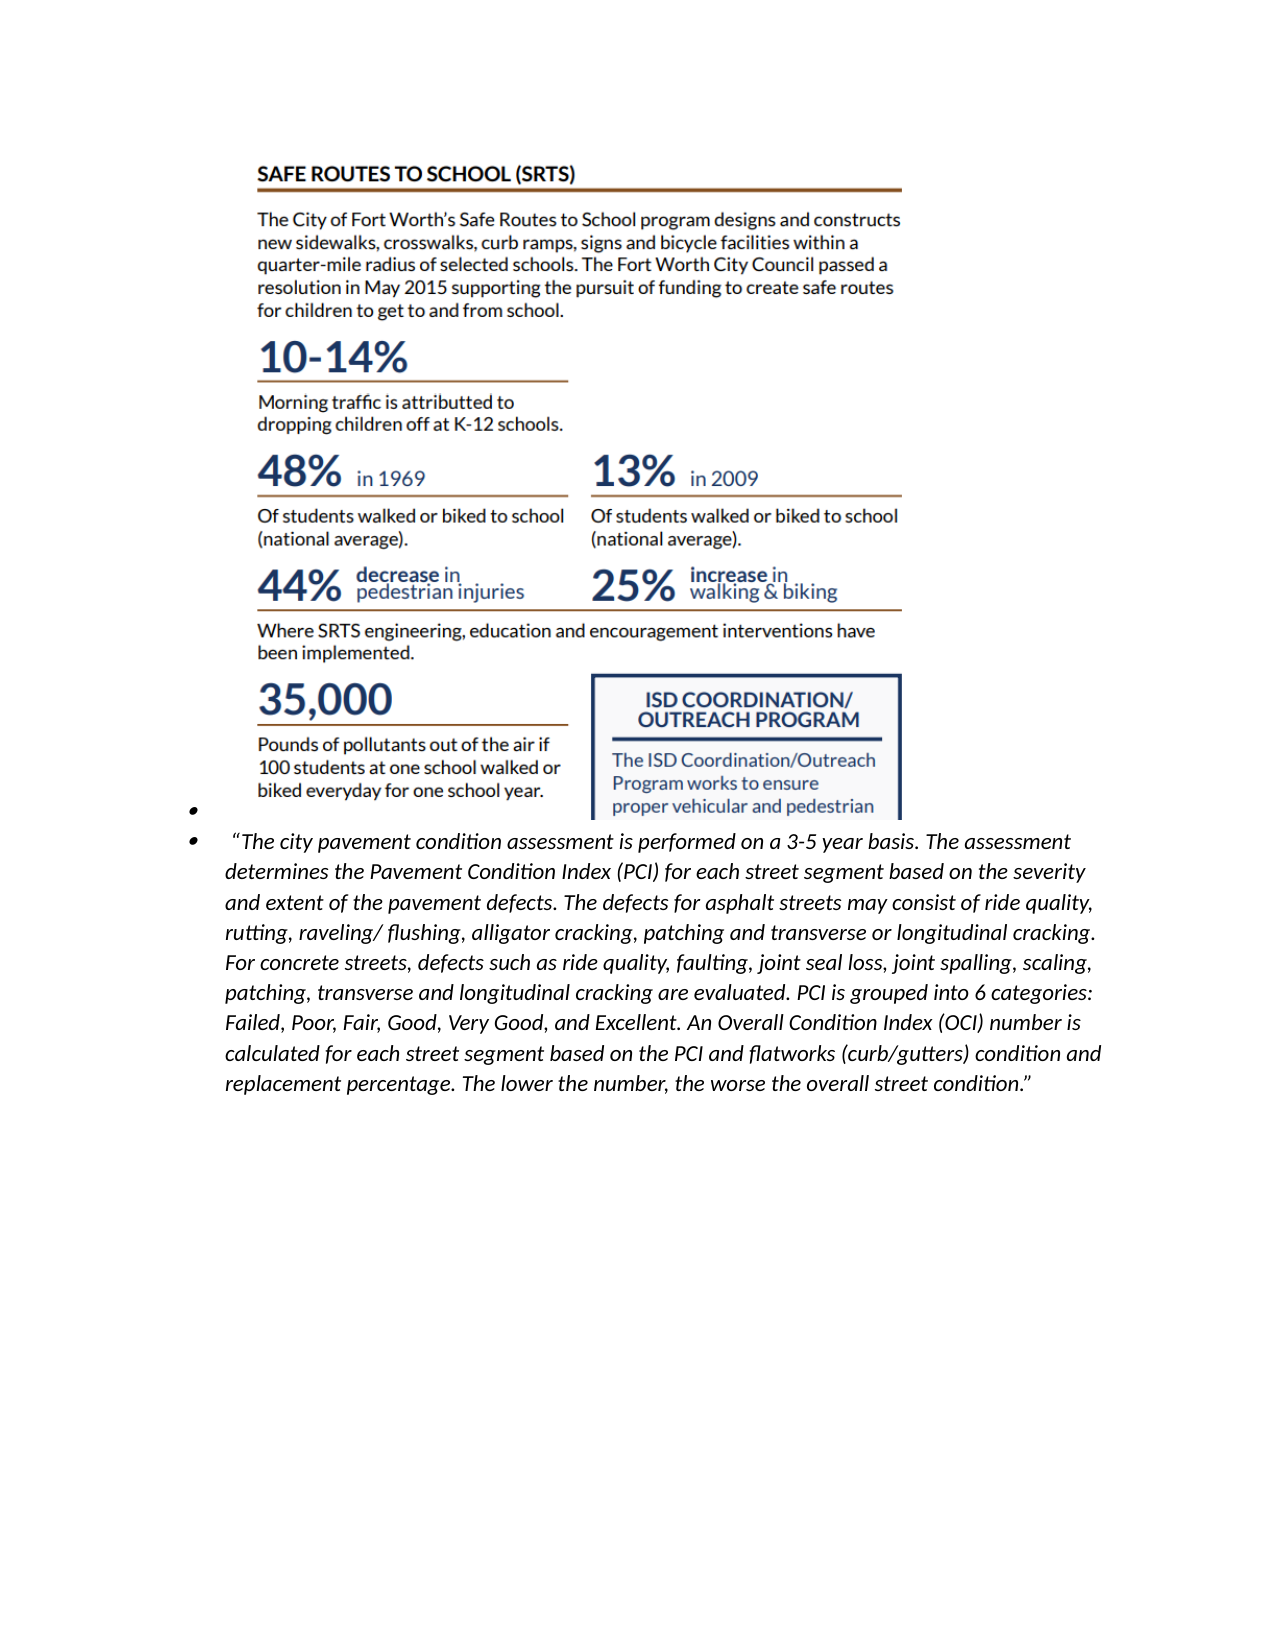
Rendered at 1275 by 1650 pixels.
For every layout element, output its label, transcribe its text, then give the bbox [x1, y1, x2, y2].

picture [225, 150, 951, 820]
list “The city pavement condition assessment is performed on a 3-5 year basis. The assessment determines the Pavement Condition Index (PCI) for each street segment based on the severity and extent of the pavement defects. The defects for asphalt streets may consist of ride quality, rutting, raveling/ flushing, alligator cracking, patching and transverse or longitudinal cracking. For concrete streets, defects such as ride quality, faulting, joint seal loss, joint spalling, scaling, patching, transverse and longitudinal cracking are evaluated. PCI is grouped into 6 categories: Failed, Poor, Fair, Good, Very Good, and Excellent. An Overall Condition Index (OCI) number is calculated for each street segment based on the PCI and flatworks (curb/gutters) condition and replacement percentage. The lower the number, the worse the overall street condition.” [187, 827, 1125, 1097]
